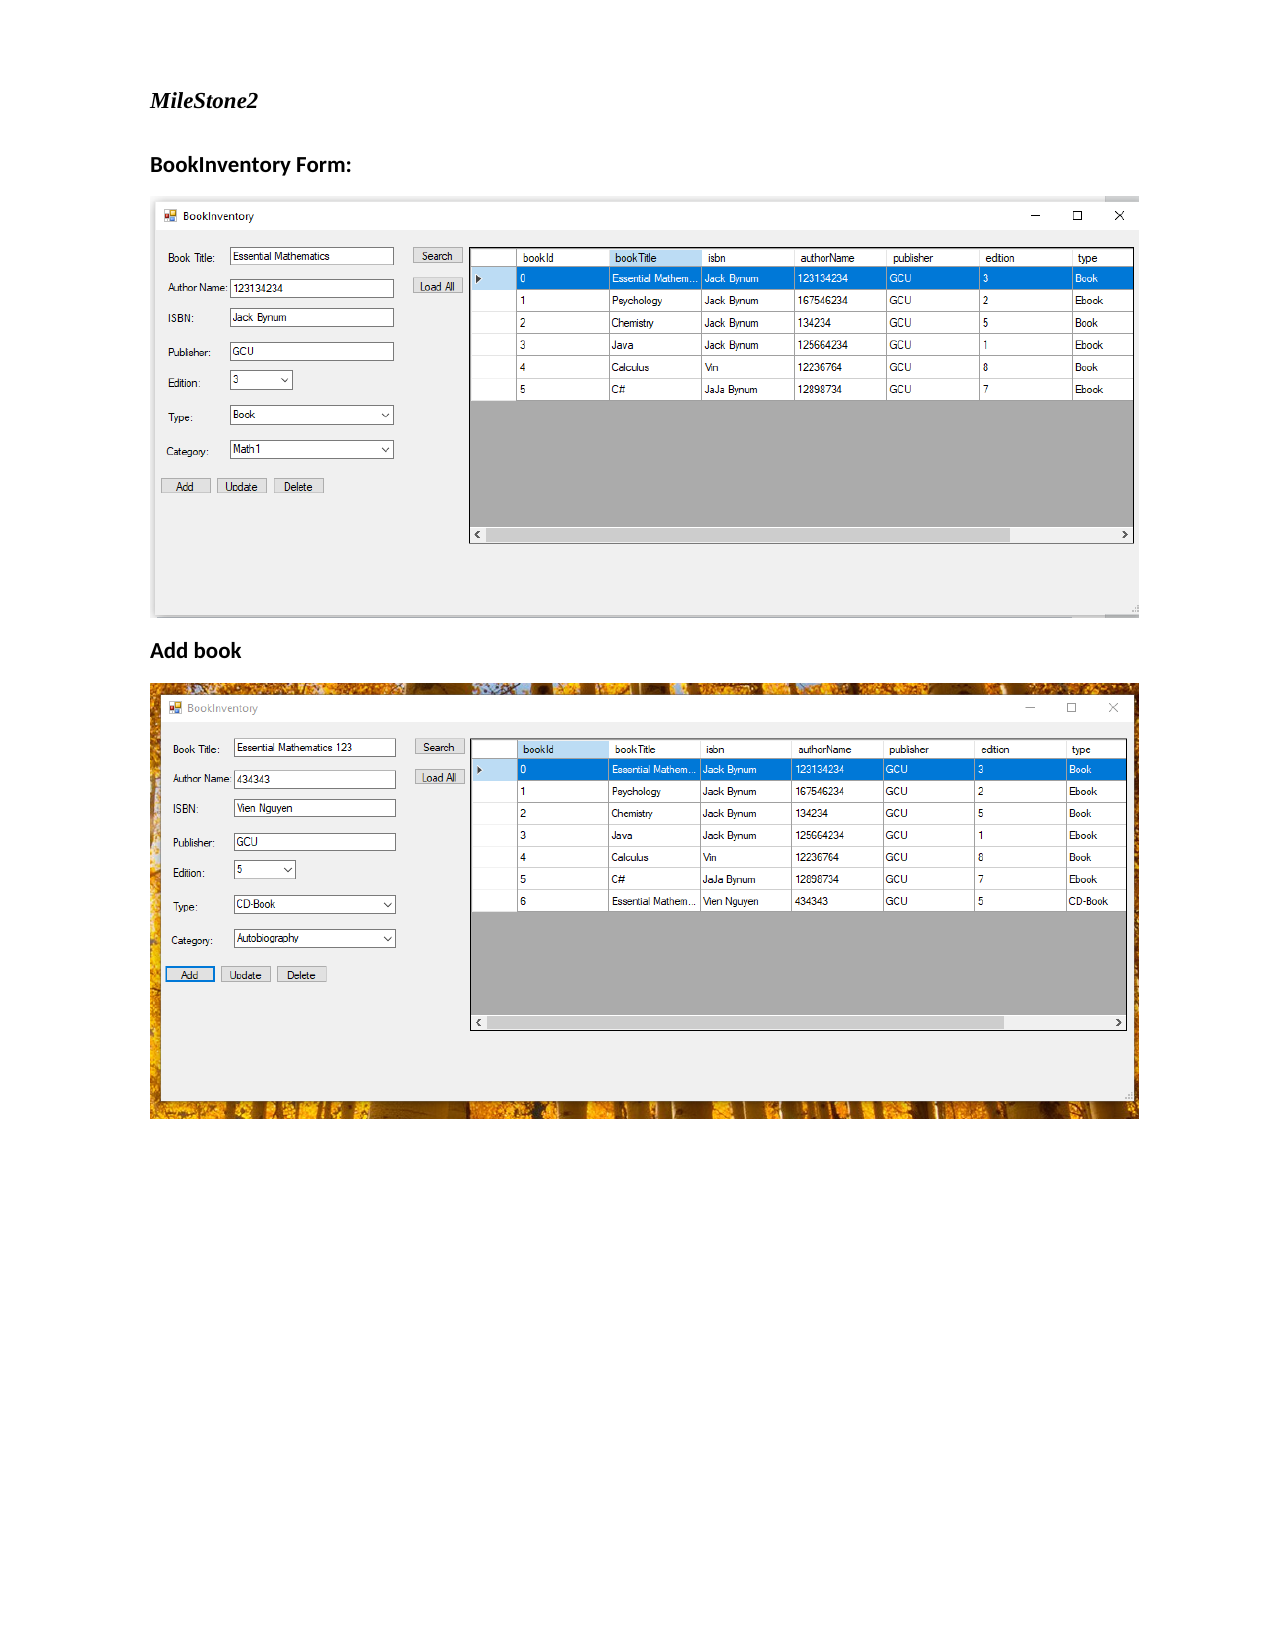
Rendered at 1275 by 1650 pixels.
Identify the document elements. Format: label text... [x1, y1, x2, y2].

text Add book [150, 636, 1125, 664]
picture [150, 683, 1139, 1119]
text BookInventory Form: [150, 150, 1125, 178]
picture [150, 196, 1139, 618]
